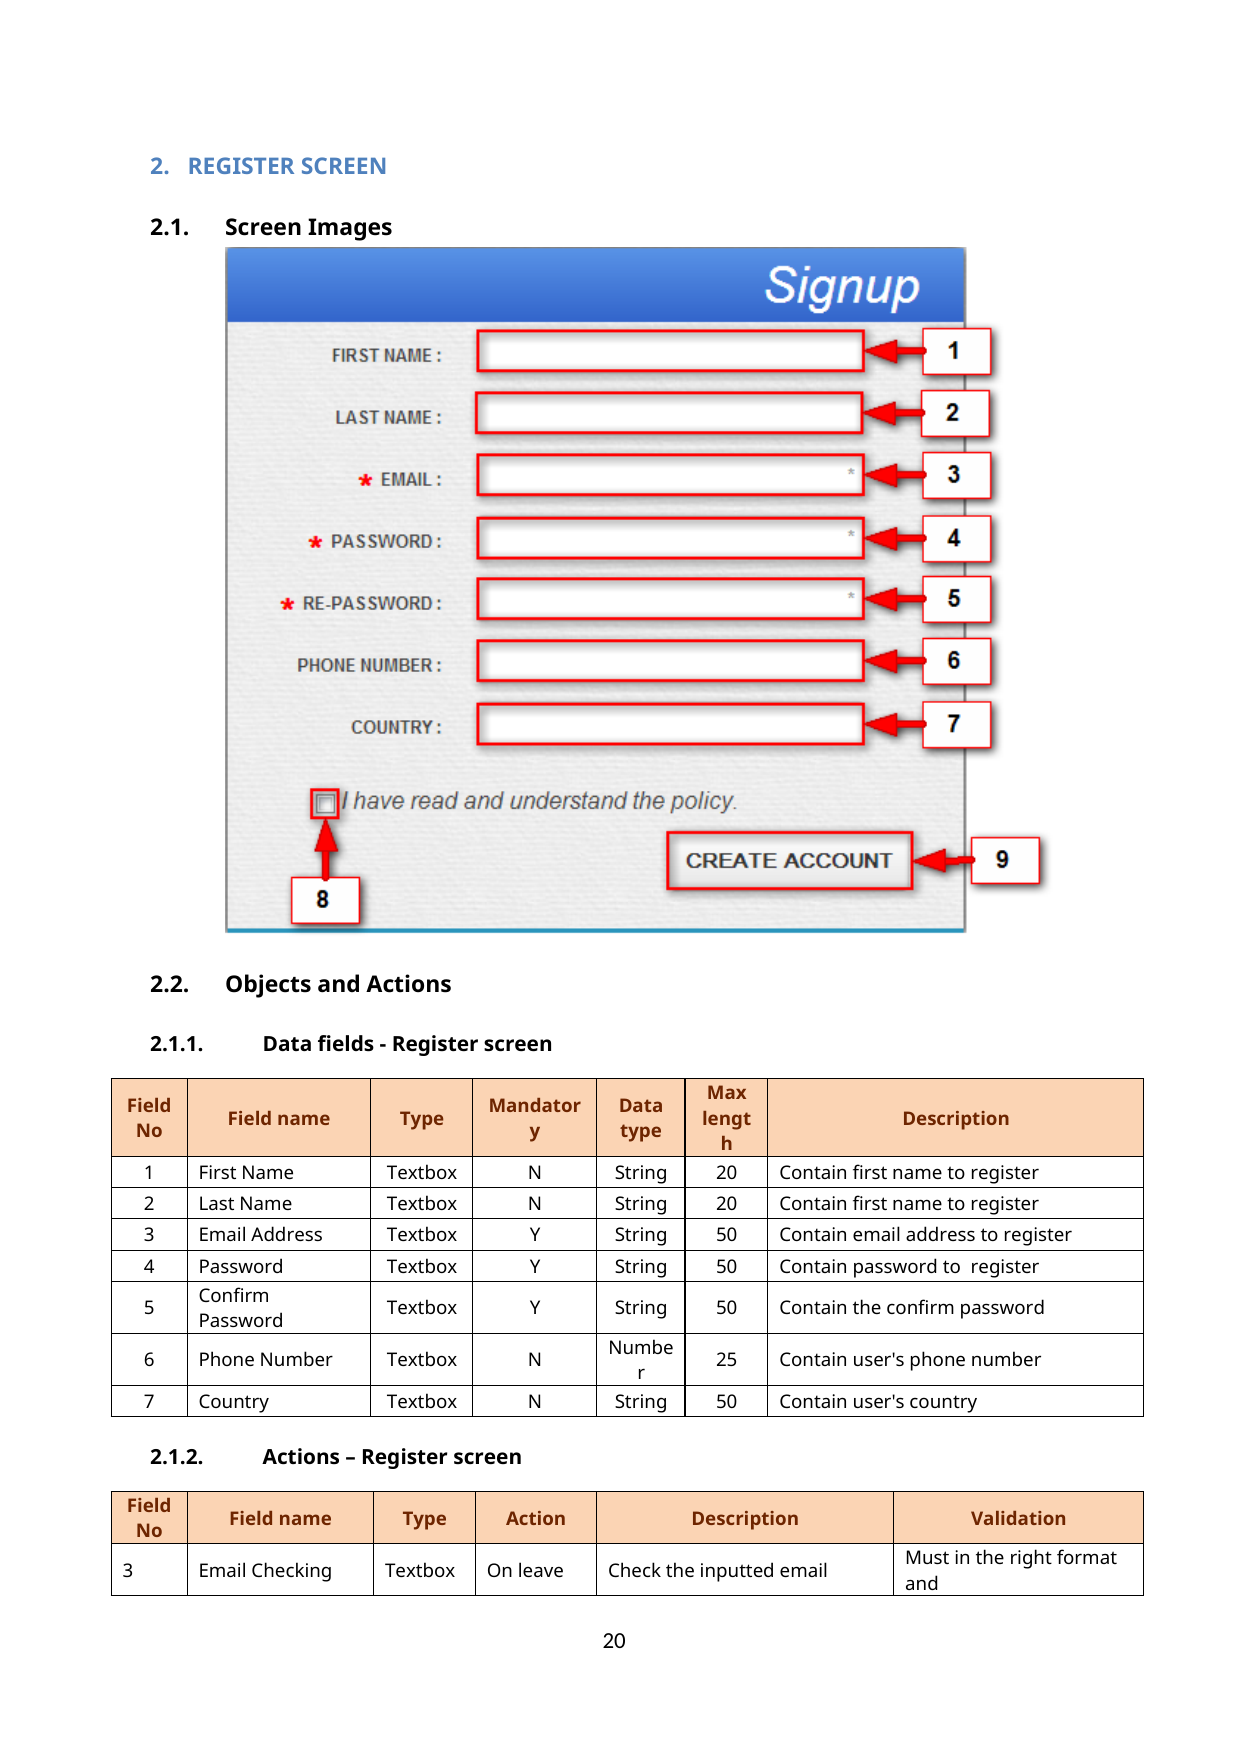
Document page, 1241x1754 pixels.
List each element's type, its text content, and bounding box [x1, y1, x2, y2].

table_cell 20 [686, 1188, 767, 1218]
table_cell Y [473, 1282, 596, 1333]
table_cell 5 [112, 1282, 187, 1333]
table_header Description [597, 1492, 893, 1543]
table_cell N [473, 1334, 596, 1385]
table_cell 25 [686, 1334, 767, 1385]
table_cell Contain email address to register [768, 1219, 1143, 1249]
table_cell 50 [686, 1251, 767, 1281]
table_cell Textbox [374, 1544, 475, 1595]
table_cell Must in the right format and [894, 1544, 1143, 1595]
table_cell String [597, 1188, 684, 1218]
table_cell String [597, 1251, 684, 1281]
table_cell Contain first name to register [768, 1188, 1143, 1218]
table_cell 2 [112, 1188, 187, 1218]
table_header Type [374, 1492, 475, 1543]
table_cell 50 [686, 1386, 767, 1416]
table_cell Email Address [188, 1219, 370, 1249]
table_cell Country [188, 1386, 370, 1416]
table_cell Contain user's country [768, 1386, 1143, 1416]
picture [225, 247, 1055, 939]
table_cell 50 [686, 1282, 767, 1333]
table_cell 50 [686, 1219, 767, 1249]
table_cell N [473, 1157, 596, 1187]
table_cell Textbox [371, 1282, 472, 1333]
table_cell 3 [112, 1219, 187, 1249]
table_header Type [371, 1079, 472, 1156]
table_header Data type [597, 1079, 684, 1156]
table_cell Y [473, 1219, 596, 1249]
table_cell String [597, 1157, 684, 1187]
table_cell Number [597, 1334, 684, 1385]
table_header Description [768, 1079, 1143, 1156]
subtitle Actions – Register screen [150, 1442, 1115, 1471]
subtitle Objects and Actions [150, 968, 1115, 1000]
table_cell Contain password to register [768, 1251, 1143, 1281]
table_cell 20 [686, 1157, 767, 1187]
table_cell On leave [476, 1544, 596, 1595]
table_cell 4 [112, 1251, 187, 1281]
table_cell Textbox [371, 1188, 472, 1218]
table_header Field No [112, 1492, 187, 1543]
table_header Field No [112, 1079, 187, 1156]
table_header Validation [894, 1492, 1143, 1543]
table_header Action [476, 1492, 596, 1543]
table_header Field name [188, 1492, 373, 1543]
table_cell Textbox [371, 1157, 472, 1187]
table_cell Check the inputted email [597, 1544, 893, 1595]
table_cell Textbox [371, 1251, 472, 1281]
table_cell 1 [112, 1157, 187, 1187]
table_cell Phone Number [188, 1334, 370, 1385]
table_cell String [597, 1282, 684, 1333]
table_cell N [473, 1188, 596, 1218]
table_cell Y [473, 1251, 596, 1281]
table_header Max length [686, 1079, 767, 1156]
table_cell Contain the confirm password [768, 1282, 1143, 1333]
table_cell 7 [112, 1386, 187, 1416]
table_cell Contain first name to register [768, 1157, 1143, 1187]
table_cell String [597, 1219, 684, 1249]
table_cell Textbox [371, 1386, 472, 1416]
subtitle Data fields - Register screen [150, 1029, 1115, 1058]
table_cell Email Checking [188, 1544, 373, 1595]
table_header Mandatory [473, 1079, 596, 1156]
table_header Field name [188, 1079, 370, 1156]
table_cell 6 [112, 1334, 187, 1385]
table_cell 3 [112, 1544, 187, 1595]
table_cell First Name [188, 1157, 370, 1187]
table_cell Confirm Password [188, 1282, 370, 1333]
subtitle REGISTER SCREEN [150, 150, 1115, 181]
table_cell String [597, 1386, 684, 1416]
table_cell Contain user's phone number [768, 1334, 1143, 1385]
table_cell N [473, 1386, 596, 1416]
table_cell Password [188, 1251, 370, 1281]
table_cell Textbox [371, 1334, 472, 1385]
table_cell Textbox [371, 1219, 472, 1249]
table_cell Last Name [188, 1188, 370, 1218]
